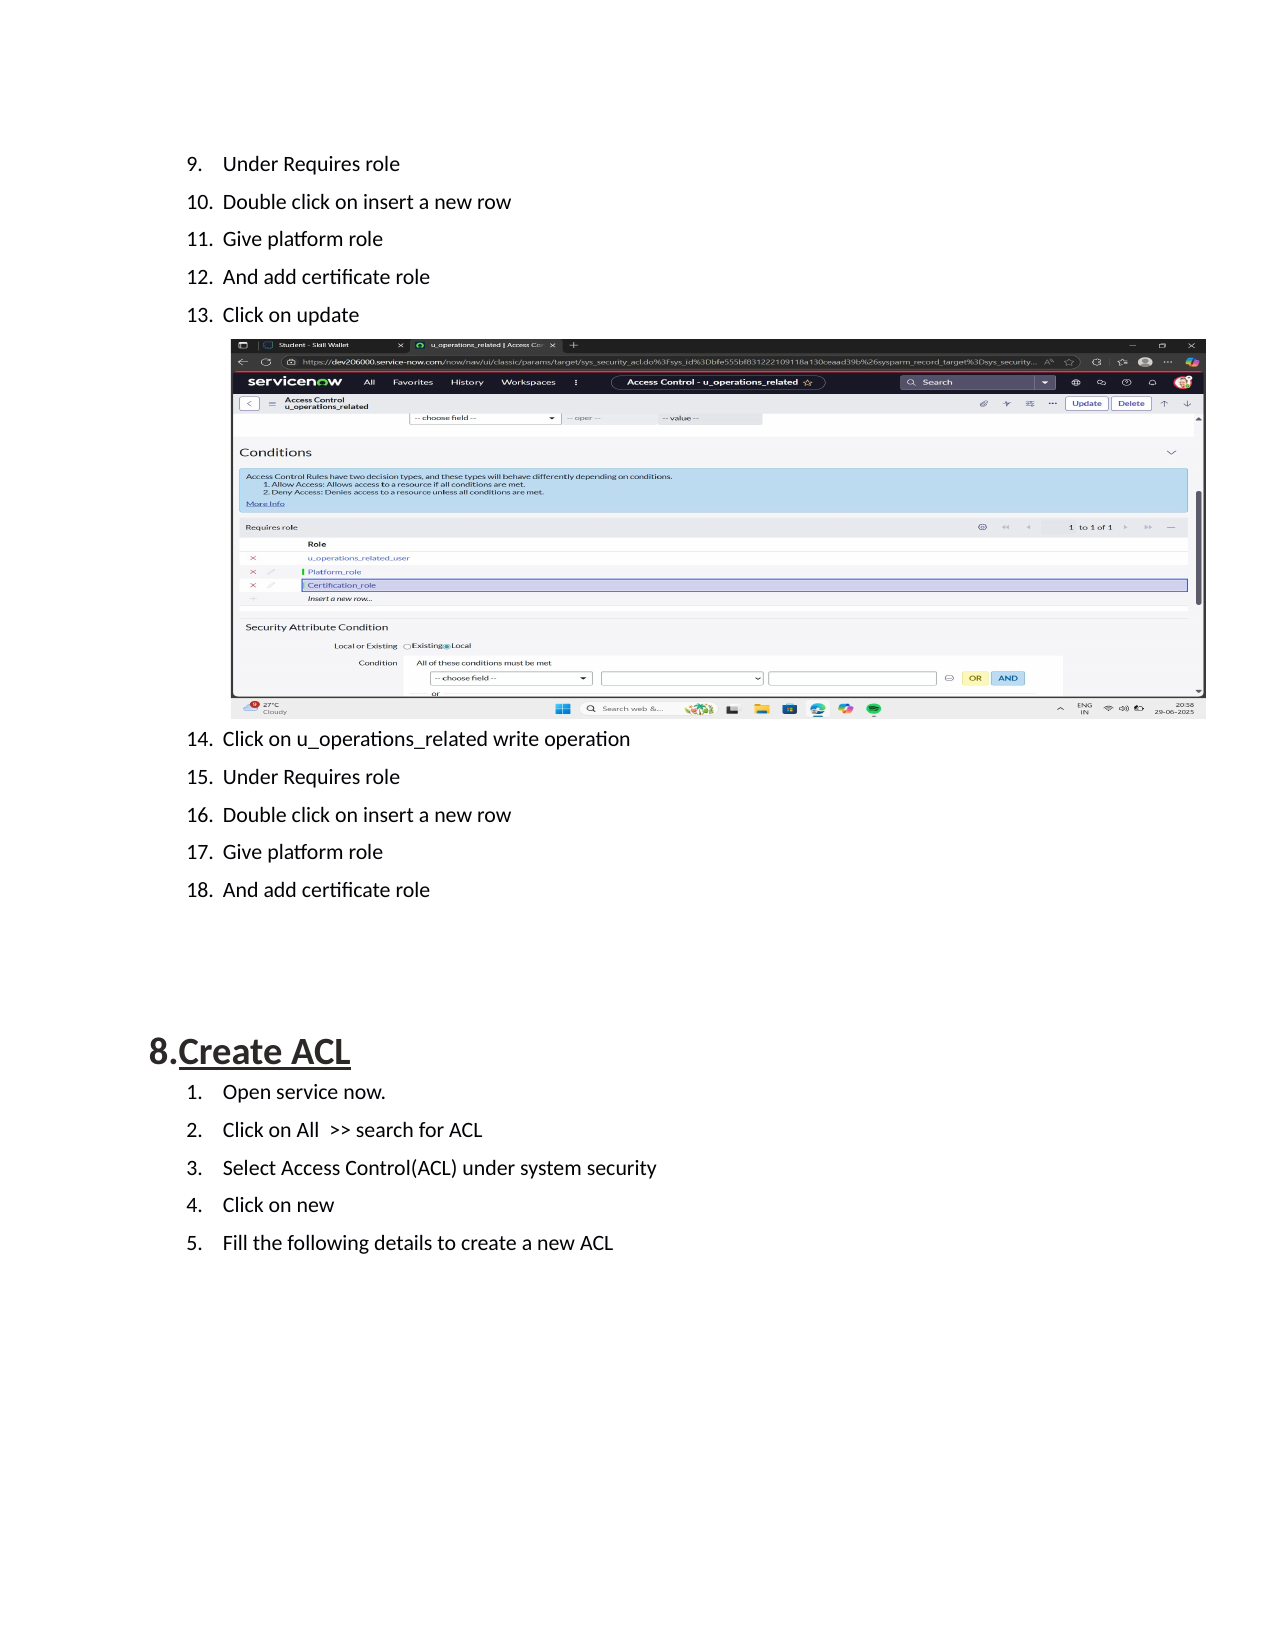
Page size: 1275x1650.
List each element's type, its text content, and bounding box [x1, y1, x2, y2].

list And add certificate role [186, 263, 1146, 290]
list Under Requires role [186, 150, 1146, 177]
subtitle 8.Create ACL [148, 1027, 1146, 1074]
list Give platform role [186, 226, 1146, 252]
list Click on update [186, 301, 1146, 328]
list Double click on insert a new row [186, 801, 1146, 827]
list Double click on insert a new row [186, 188, 1146, 214]
list Click on new [186, 1191, 1146, 1218]
list Select Access Control(ACL) under system security [186, 1154, 1146, 1180]
list Fill the following details to create a new ACL [186, 1229, 1146, 1256]
list Give platform role [186, 838, 1146, 865]
picture [230, 339, 1206, 719]
list And add certificate role [186, 876, 1146, 903]
list Under Requires role [186, 763, 1146, 789]
list Open service now. [186, 1078, 1146, 1105]
list Click on u_operations_related write operation [186, 725, 1146, 752]
list Click on All >> search for ACL [186, 1116, 1146, 1142]
